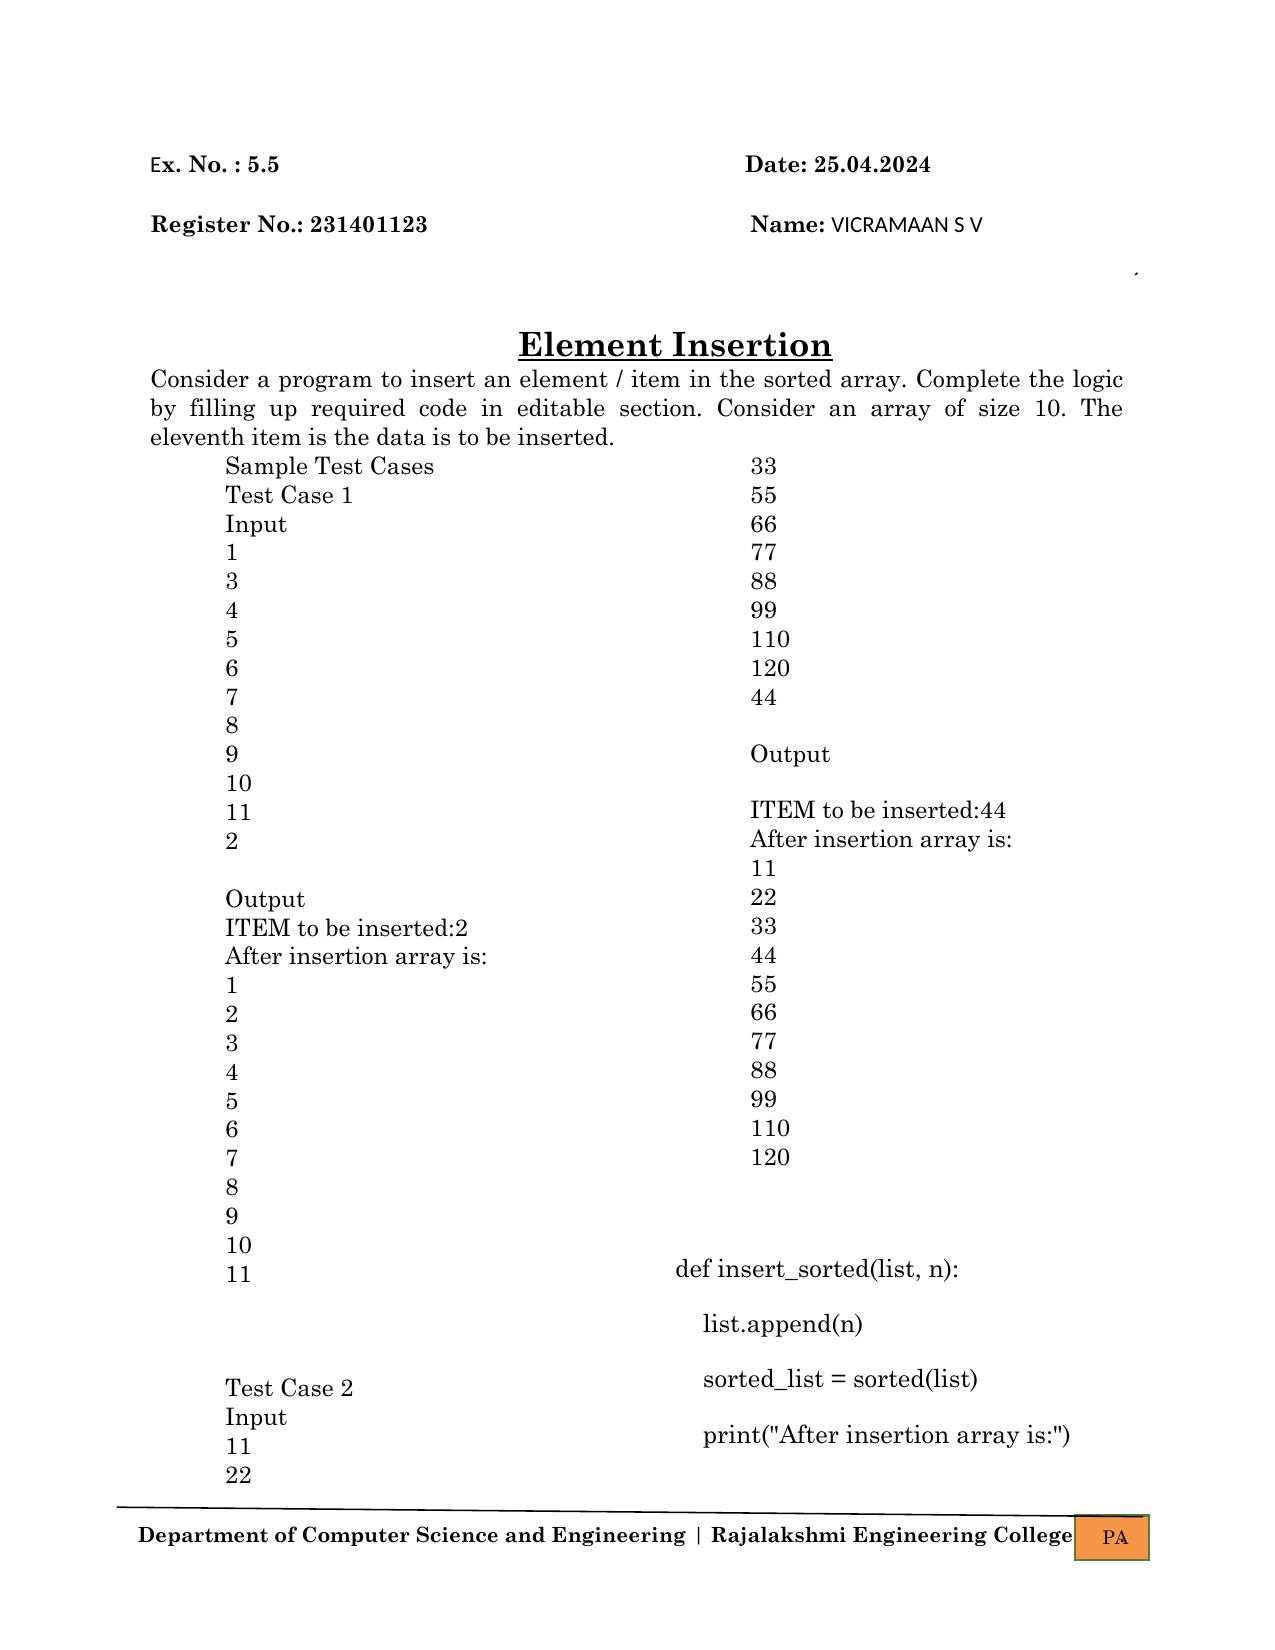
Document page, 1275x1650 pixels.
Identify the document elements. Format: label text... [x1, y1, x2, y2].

text 88 [750, 1055, 1125, 1084]
text Test Case 1 [225, 479, 600, 508]
text list.append(n) [675, 1308, 1125, 1338]
text 44 [750, 939, 1125, 968]
text After insertion array is: [750, 824, 1125, 853]
text 7 [225, 1143, 600, 1172]
text Element Insertion [225, 324, 1125, 364]
text Sample Test Cases [225, 451, 600, 479]
text 10 [225, 768, 600, 797]
text 110 [750, 624, 1125, 653]
text 10 [225, 1230, 600, 1258]
text Register No.: 231401123 Name: VICRAMAAN S V [150, 210, 1125, 238]
text Ex. No. : 5.5 Date: 25.04.2024 [150, 150, 1125, 178]
text print("After insertion array is:") [675, 1418, 1125, 1448]
text 2 [225, 826, 600, 854]
text 2 [225, 999, 600, 1028]
text 11 [750, 853, 1125, 882]
text 99 [750, 595, 1125, 624]
text 77 [750, 537, 1125, 566]
text Input [225, 1402, 600, 1431]
text 11 [225, 797, 600, 826]
text 1 [225, 537, 600, 566]
text Consider a program to insert an element / item in the sorted array. Complete the logic by filling up required code in editable section. Consider an array of size 10. The eleventh item is the data is to be inserted. [150, 364, 1125, 451]
text 33 [750, 911, 1125, 939]
text 6 [225, 653, 600, 681]
text 55 [750, 479, 1125, 508]
text 110 [750, 1113, 1125, 1141]
text 120 [750, 1141, 1125, 1170]
text 8 [225, 1172, 600, 1201]
text 77 [750, 1026, 1125, 1055]
text Output [750, 738, 1125, 767]
text Output [225, 883, 600, 912]
text 3 [225, 1028, 600, 1057]
text ITEM to be inserted:44 [750, 795, 1125, 824]
text 8 [225, 710, 600, 739]
text 33 [750, 451, 1125, 479]
text 1 [225, 970, 600, 999]
text 66 [750, 997, 1125, 1026]
text 11 [225, 1258, 600, 1287]
text 4 [225, 1057, 600, 1085]
text 22 [225, 1460, 600, 1488]
text 44 [750, 681, 1125, 710]
text 55 [750, 968, 1125, 997]
text 120 [750, 653, 1125, 681]
text 6 [225, 1114, 600, 1143]
text 9 [225, 1201, 600, 1230]
text Input [225, 508, 600, 537]
text 22 [750, 882, 1125, 911]
text def insert_sorted(list, n): [675, 1253, 1125, 1283]
text 7 [225, 681, 600, 710]
text 9 [225, 739, 600, 768]
text 99 [750, 1084, 1125, 1113]
text 66 [750, 508, 1125, 537]
text 3 [225, 566, 600, 595]
text 88 [750, 566, 1125, 595]
text 11 [225, 1431, 600, 1460]
text After insertion array is: [225, 941, 600, 970]
text sorted_list = sorted(list) [675, 1363, 1125, 1393]
text ITEM to be inserted:2 [225, 912, 600, 941]
text 5 [225, 1085, 600, 1114]
text Test Case 2 [225, 1373, 600, 1402]
text 4 [225, 595, 600, 624]
text 5 [225, 624, 600, 653]
